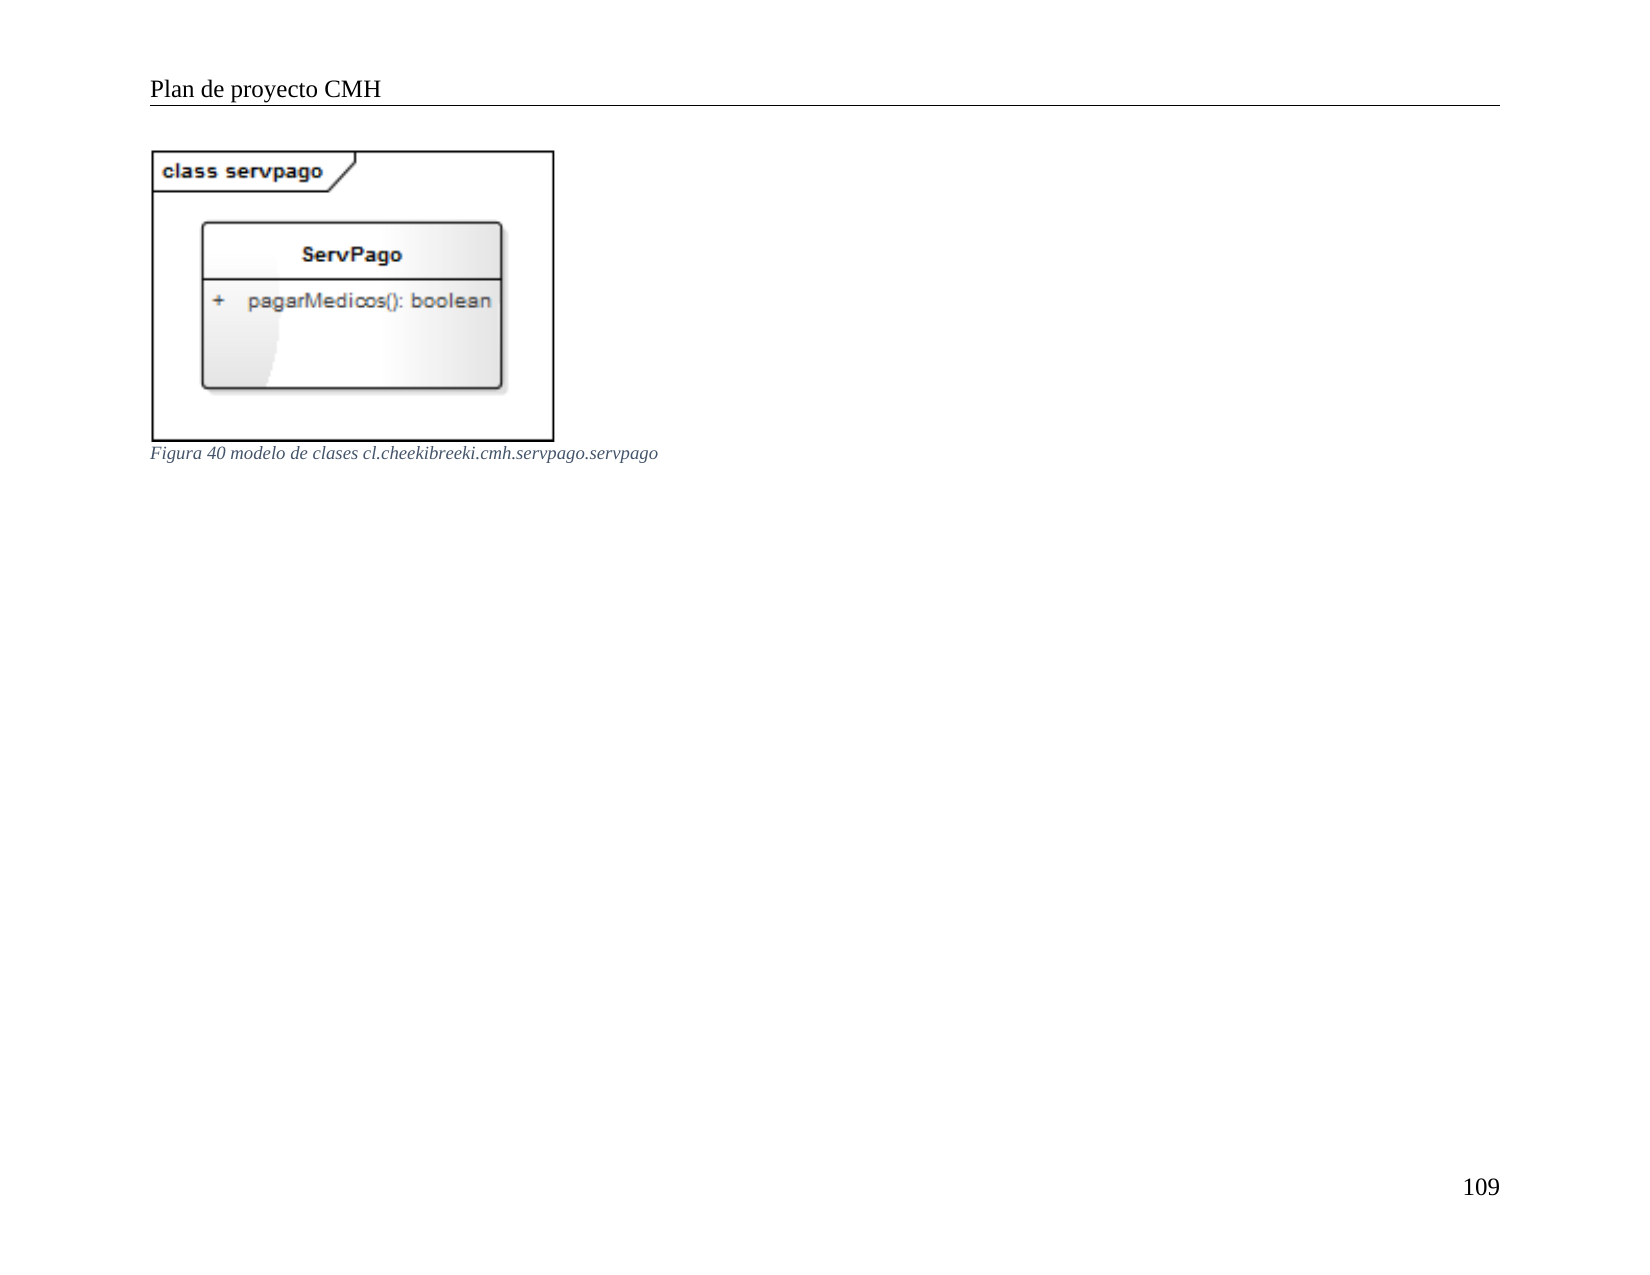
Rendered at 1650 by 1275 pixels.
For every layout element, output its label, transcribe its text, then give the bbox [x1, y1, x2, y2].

picture [150, 150, 555, 442]
text Figura 40 modelo de clases cl.cheekibreeki.cmh.servpago.servpago [150, 442, 1500, 463]
